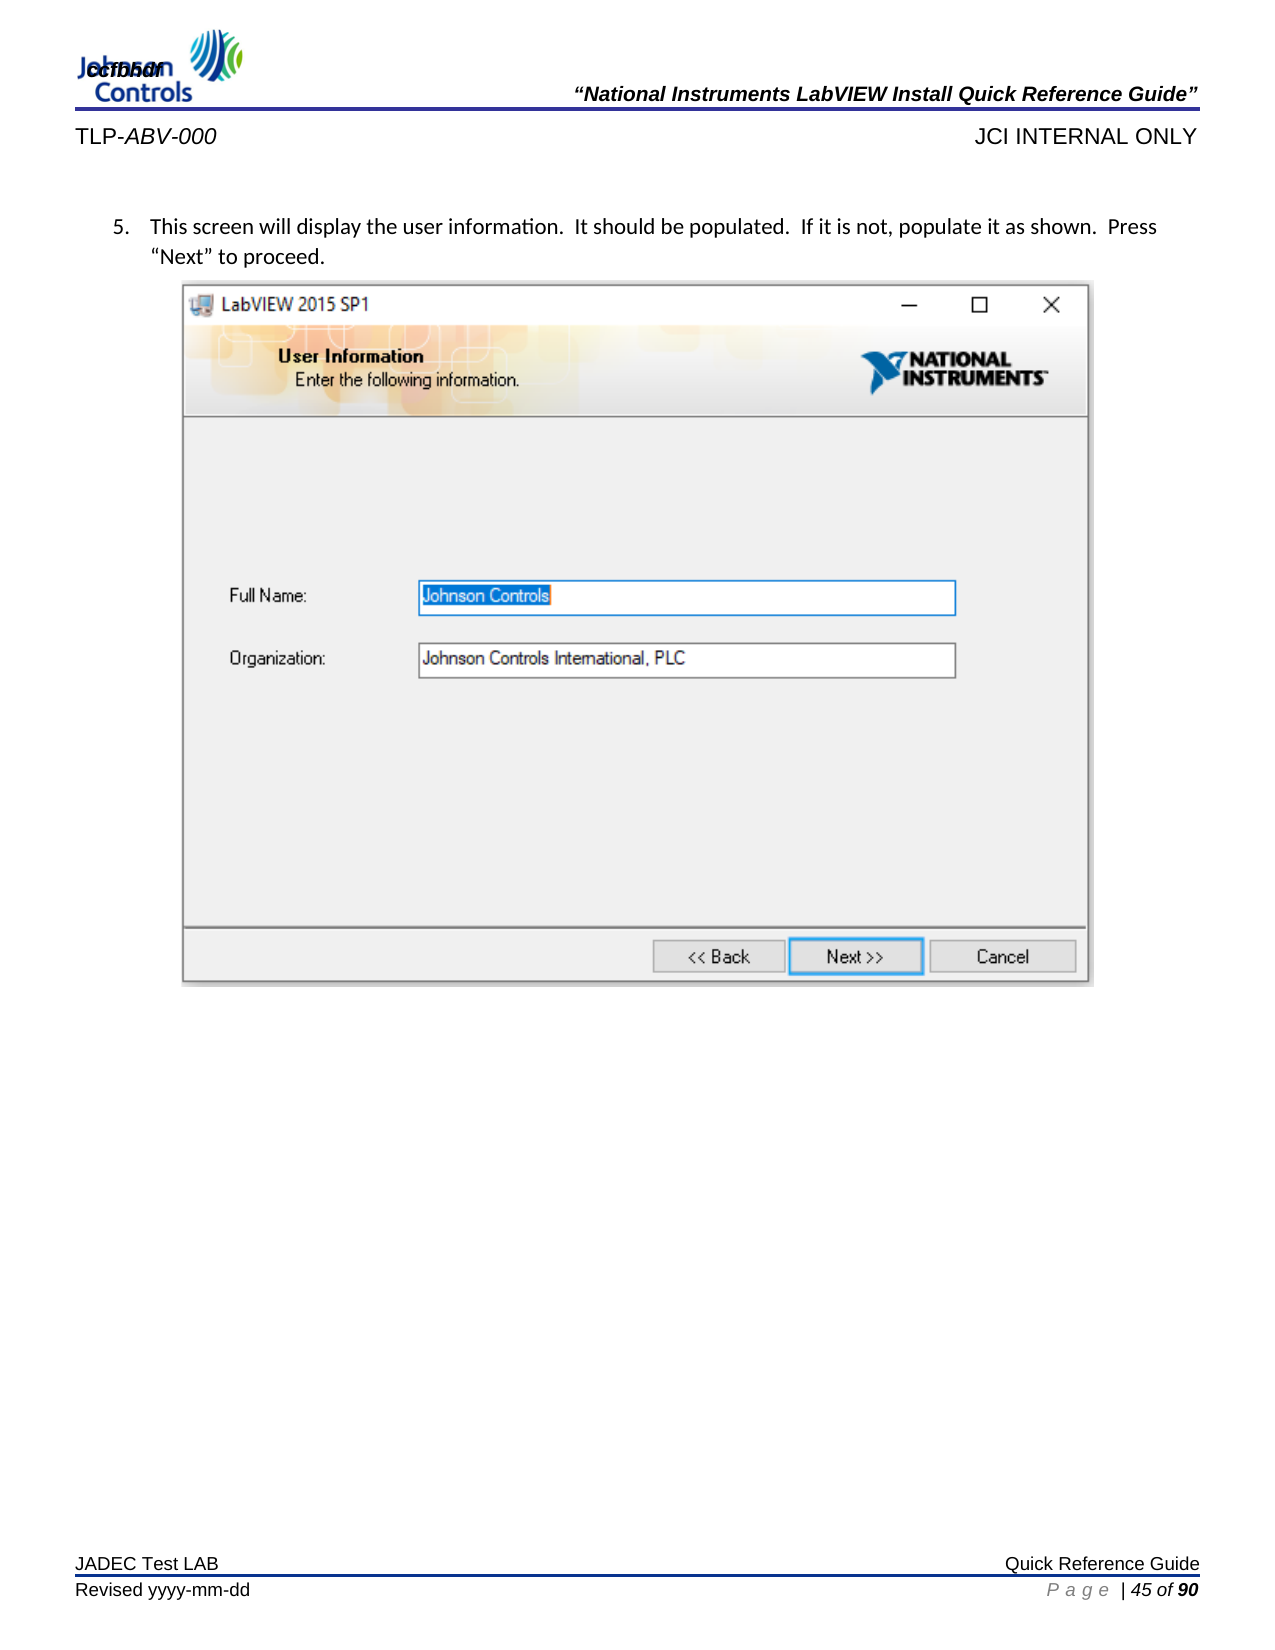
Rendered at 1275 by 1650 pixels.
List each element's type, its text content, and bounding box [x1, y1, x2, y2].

picture [181, 280, 1094, 987]
list This screen will display the user information. It should be populated. If it is not, populate it as shown. Press “Next” to proceed. [112, 212, 1200, 270]
picture [76, 26, 246, 105]
